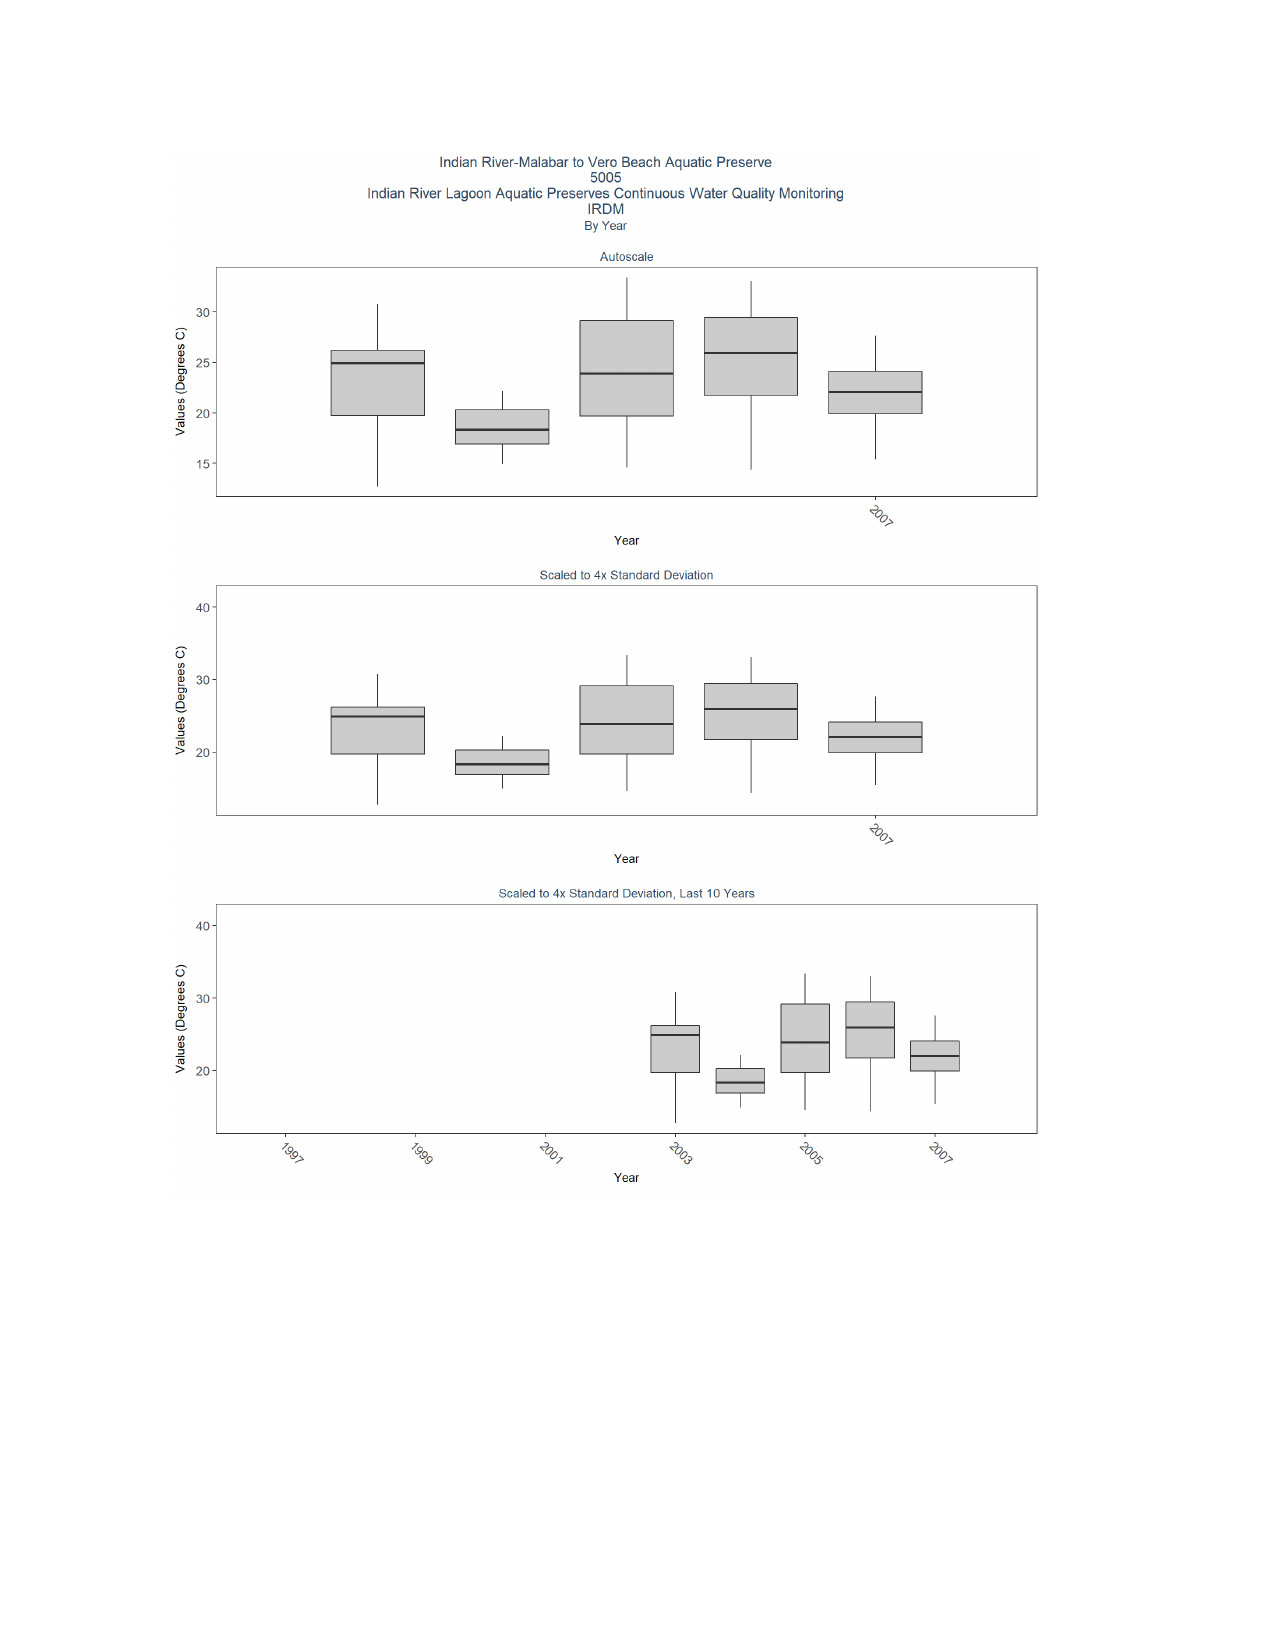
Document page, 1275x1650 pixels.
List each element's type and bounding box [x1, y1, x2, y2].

picture [168, 150, 1044, 1200]
